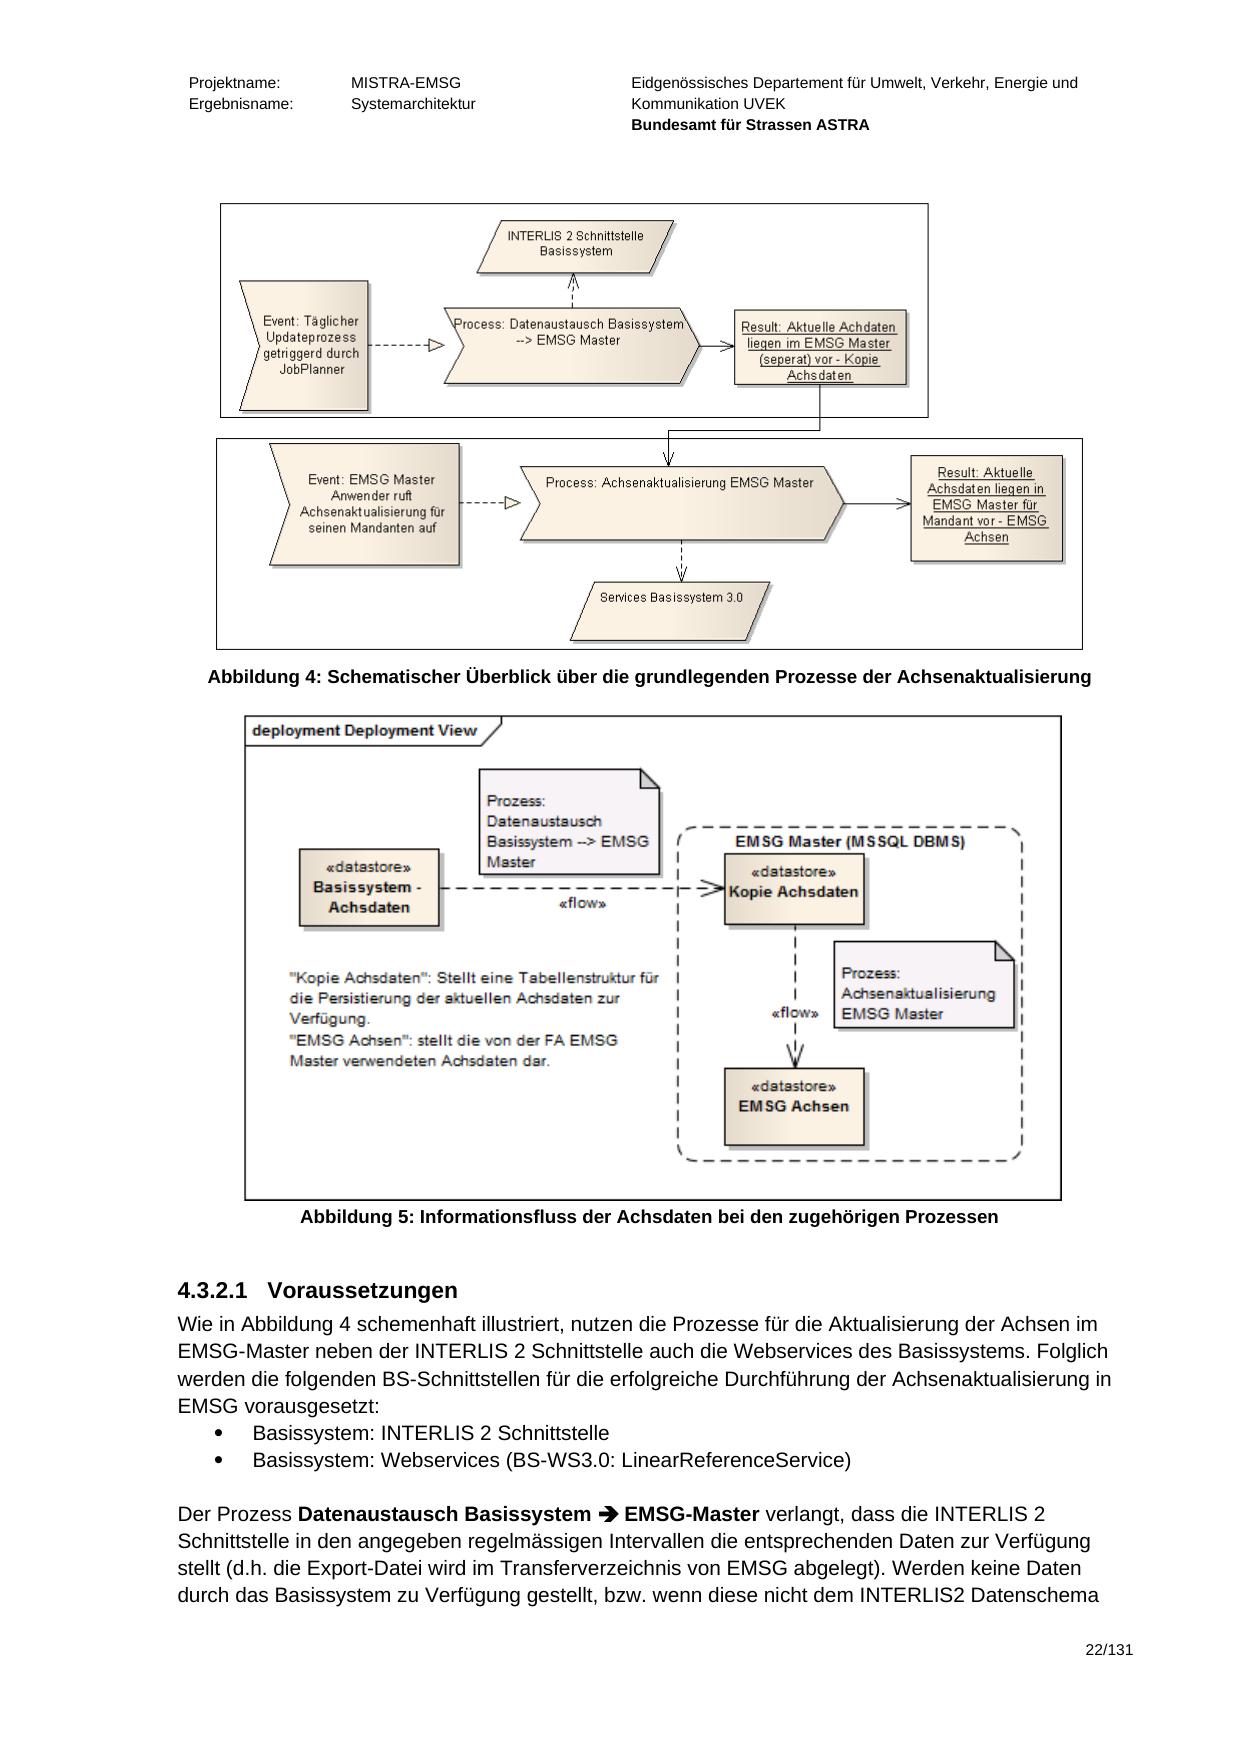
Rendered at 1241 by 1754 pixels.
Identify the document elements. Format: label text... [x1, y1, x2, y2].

text Abbildung 5: Informationsfluss der Achsdaten bei den zugehörigen Prozessen [177, 1201, 1122, 1228]
subtitle Voraussetzungen [177, 1276, 1122, 1303]
list Basissystem: Webservices (BS-WS3.0: LinearReferenceService) [215, 1444, 1122, 1472]
text Wie in Abbildung 4 schemenhaft illustriert, nutzen die Prozesse für die Aktualisierung der Achsen im EMSG-Master neben der INTERLIS 2 Schnittstelle auch die Webservices des Basissystems. Folglich werden die folgenden BS-Schnittstellen für die erfolgreiche Durchführung der Achsenaktualisierung in EMSG vorausgesetzt: [177, 1309, 1122, 1417]
picture [243, 715, 1062, 1201]
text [177, 1499, 1122, 1607]
picture [206, 195, 1093, 661]
list Basissystem: INTERLIS 2 Schnittstelle [215, 1417, 1122, 1444]
text Abbildung 4: Schematischer Überblick über die grundlegenden Prozesse der Achsenaktualisierung [177, 661, 1122, 688]
